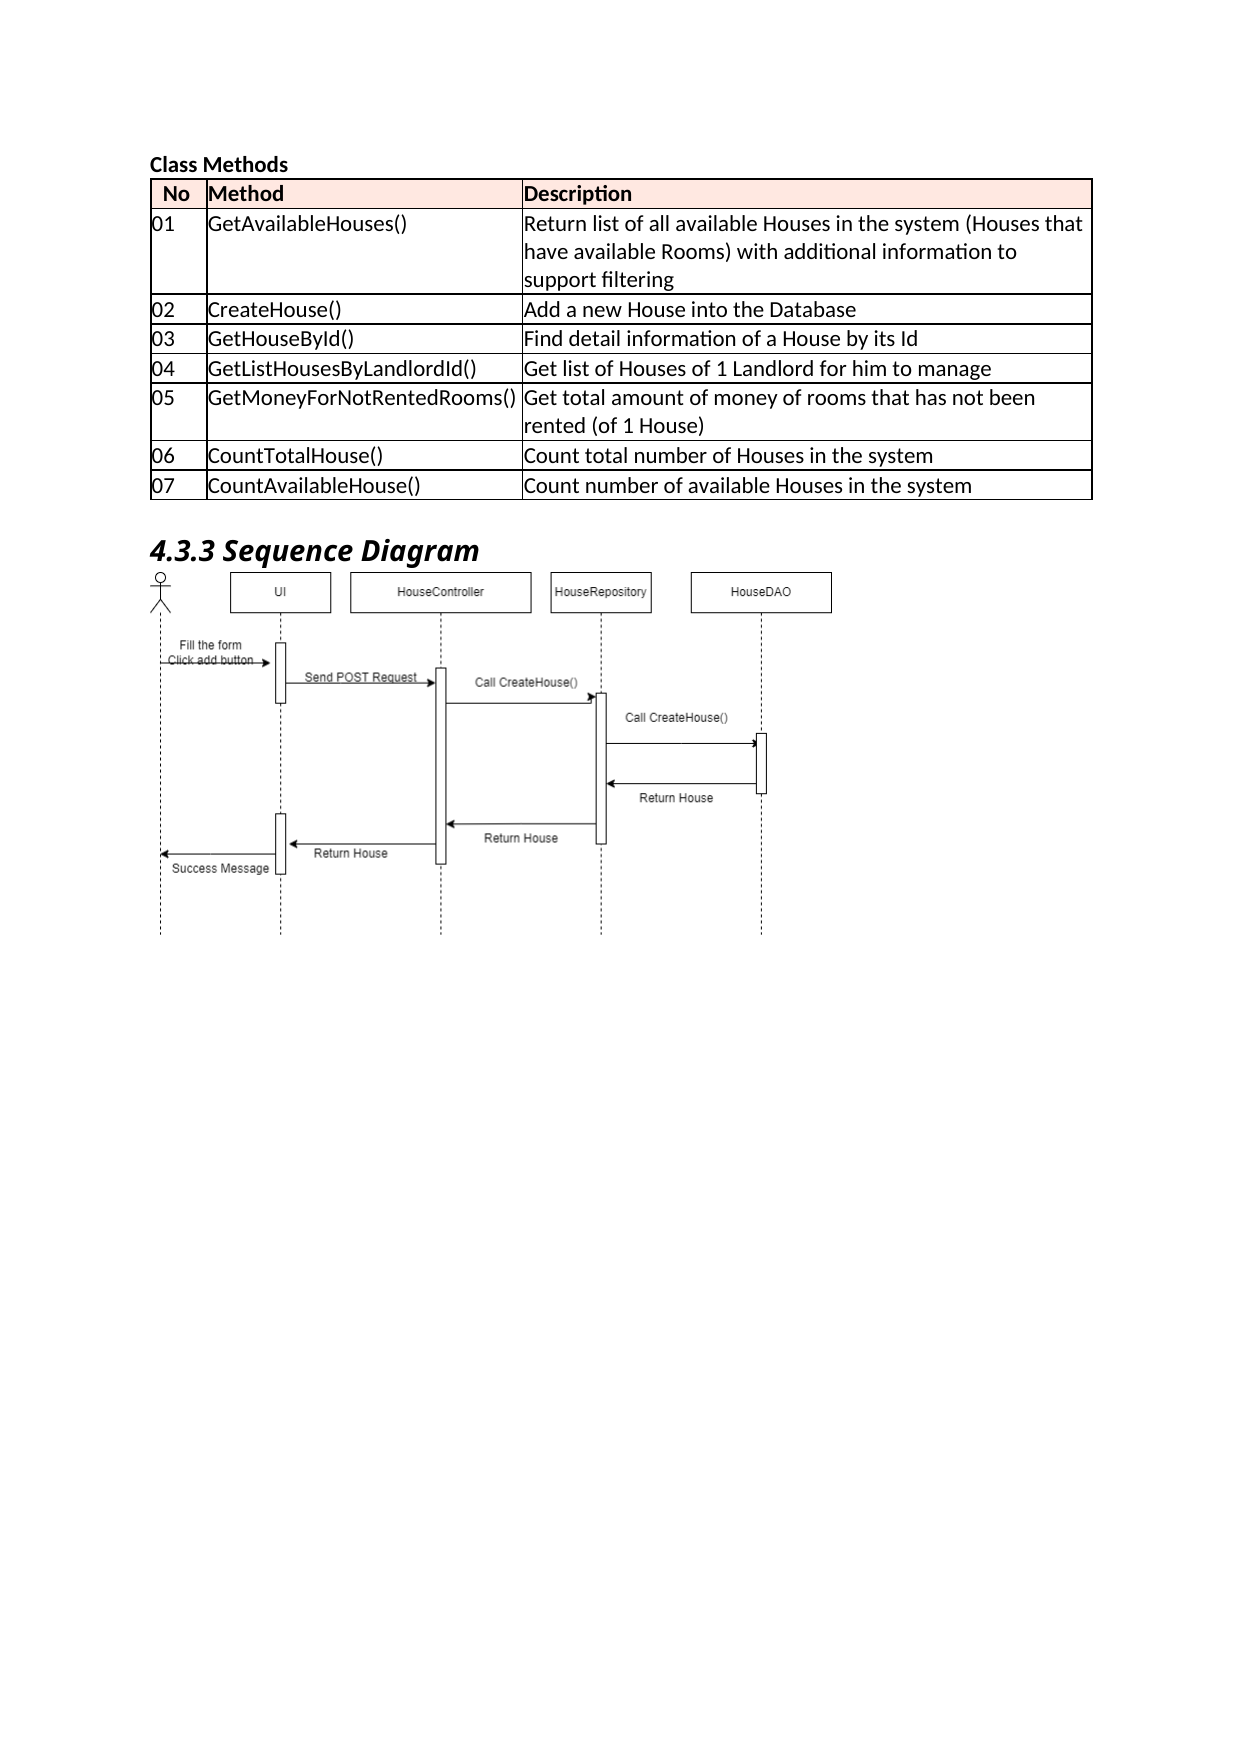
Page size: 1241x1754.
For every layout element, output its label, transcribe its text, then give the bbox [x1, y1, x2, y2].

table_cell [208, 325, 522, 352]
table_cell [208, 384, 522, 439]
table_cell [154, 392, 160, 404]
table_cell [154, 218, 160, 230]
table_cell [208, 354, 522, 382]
picture [150, 572, 832, 935]
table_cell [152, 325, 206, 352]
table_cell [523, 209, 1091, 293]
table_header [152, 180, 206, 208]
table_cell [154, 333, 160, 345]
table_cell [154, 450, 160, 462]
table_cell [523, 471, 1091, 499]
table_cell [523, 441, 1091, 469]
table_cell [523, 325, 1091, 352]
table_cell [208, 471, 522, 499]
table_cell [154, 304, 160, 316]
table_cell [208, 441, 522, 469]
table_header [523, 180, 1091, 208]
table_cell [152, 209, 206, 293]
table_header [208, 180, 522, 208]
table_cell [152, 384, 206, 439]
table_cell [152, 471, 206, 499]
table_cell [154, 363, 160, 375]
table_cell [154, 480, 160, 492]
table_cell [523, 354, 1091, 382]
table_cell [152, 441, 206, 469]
subtitle 4.3.3 Sequence Diagram [150, 530, 1093, 570]
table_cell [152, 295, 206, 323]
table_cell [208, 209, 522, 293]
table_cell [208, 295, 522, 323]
text Class Methods [150, 150, 1093, 178]
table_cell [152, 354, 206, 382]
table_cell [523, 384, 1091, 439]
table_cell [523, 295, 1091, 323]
